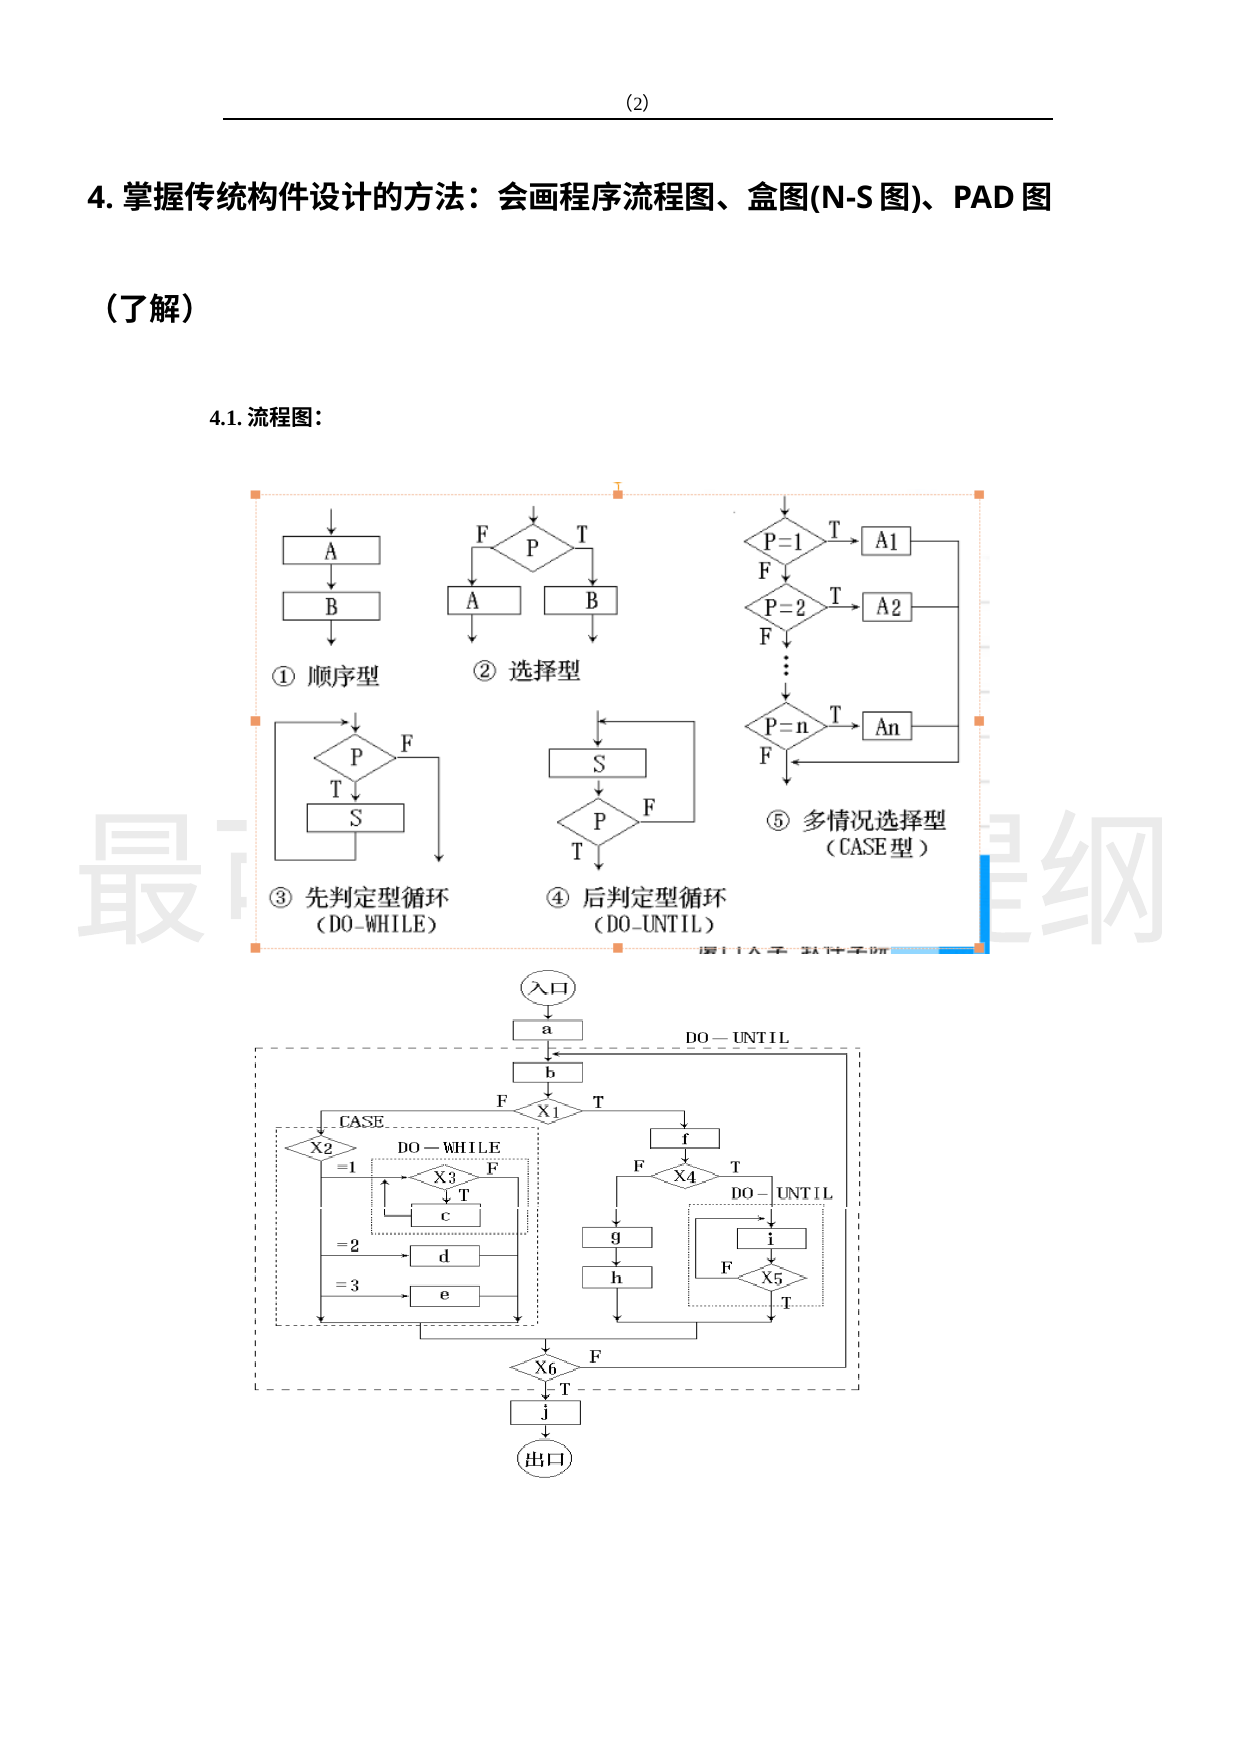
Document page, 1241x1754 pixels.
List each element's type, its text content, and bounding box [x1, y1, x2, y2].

picture [246, 482, 990, 954]
subtitle 流程图： [209, 399, 1053, 432]
subtitle 掌握传统构件设计的方法：会画程序流程图、盒图(N-S图)、PAD图（了解） [87, 162, 1053, 339]
picture [246, 969, 868, 1482]
